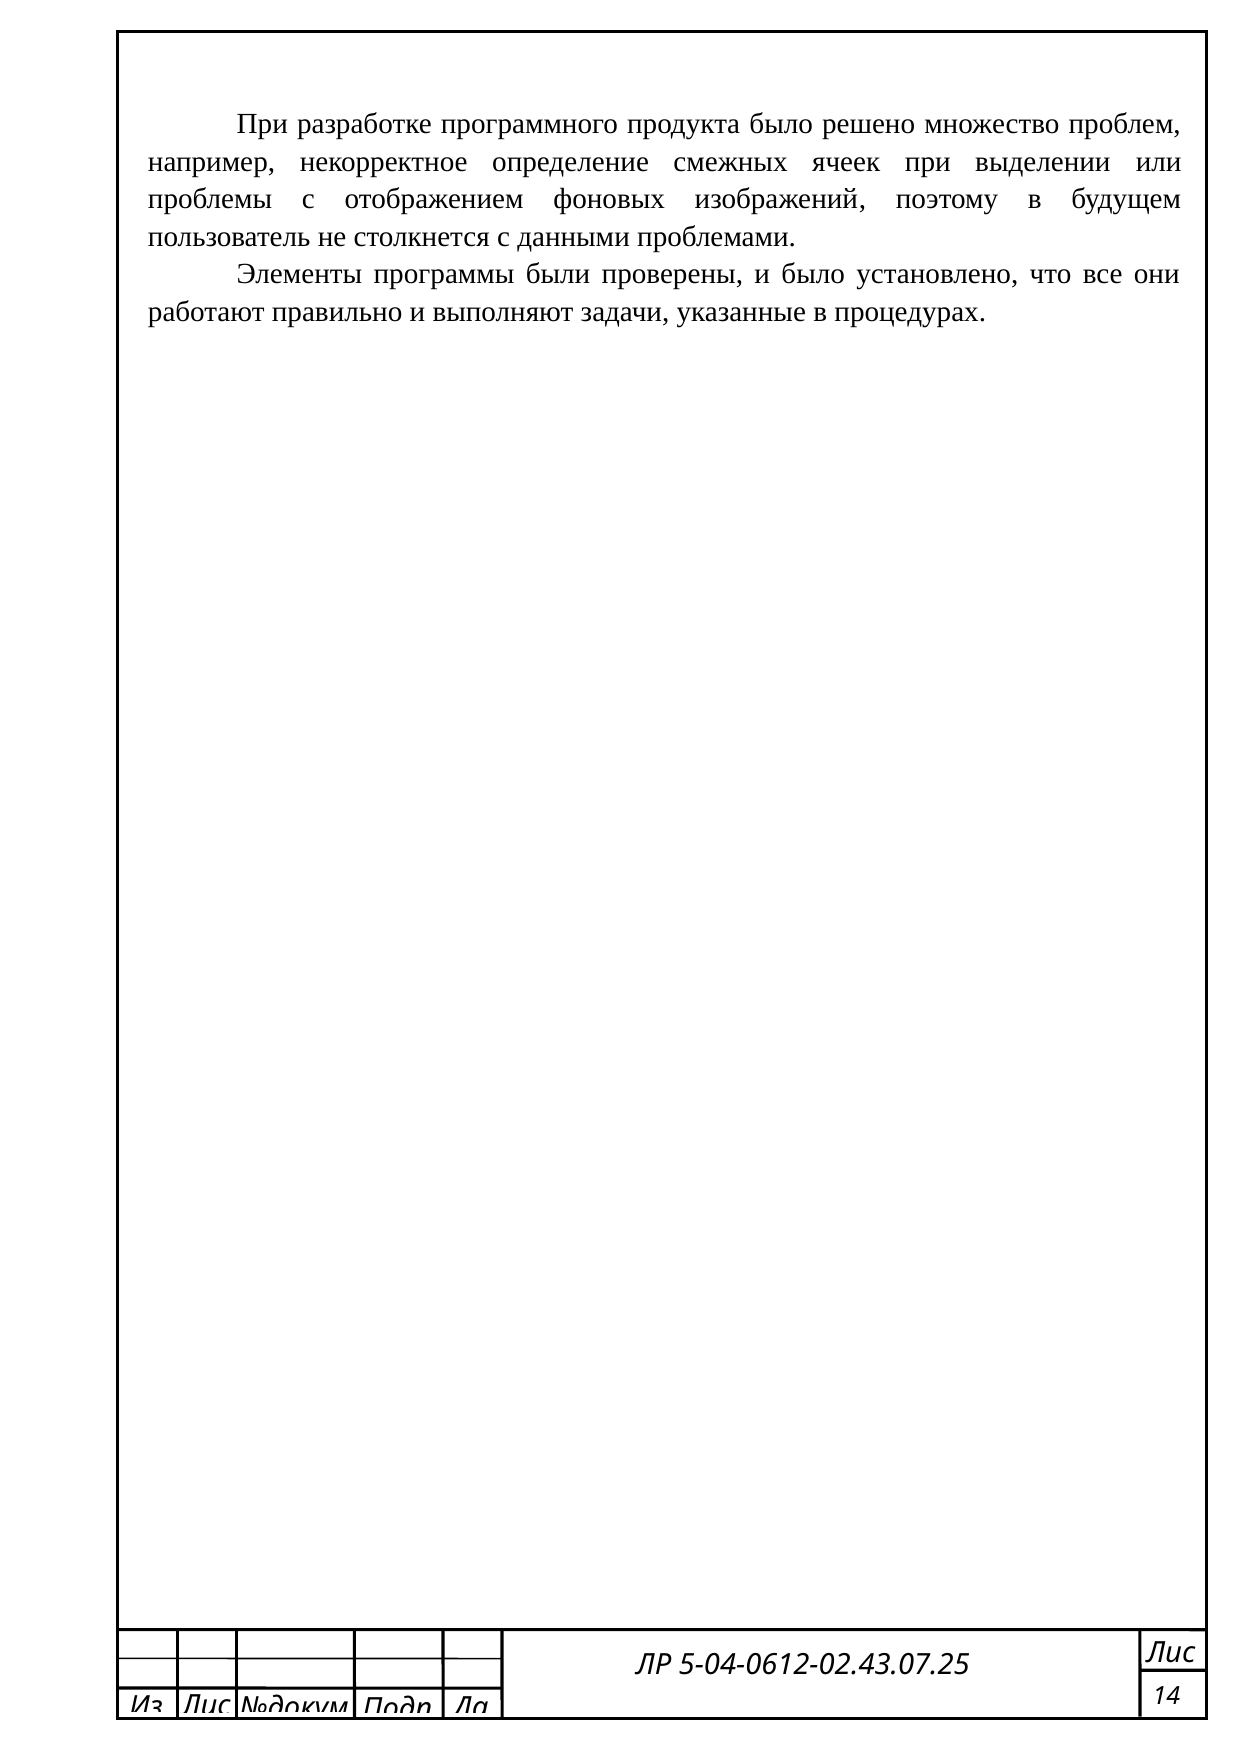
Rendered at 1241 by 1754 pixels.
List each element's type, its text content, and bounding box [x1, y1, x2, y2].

text При разработке программного продукта было решено множество проблем, например, некорректное определение смежных ячеек при выделении или проблемы с отображением фоновых изображений, поэтому в будущем пользователь не столкнется с данными проблемами. [148, 103, 1181, 253]
text Элементы программы были проверены, и было установлено, что все они работают правильно и выполняют задачи, указанные в процедурах. [148, 253, 1181, 328]
